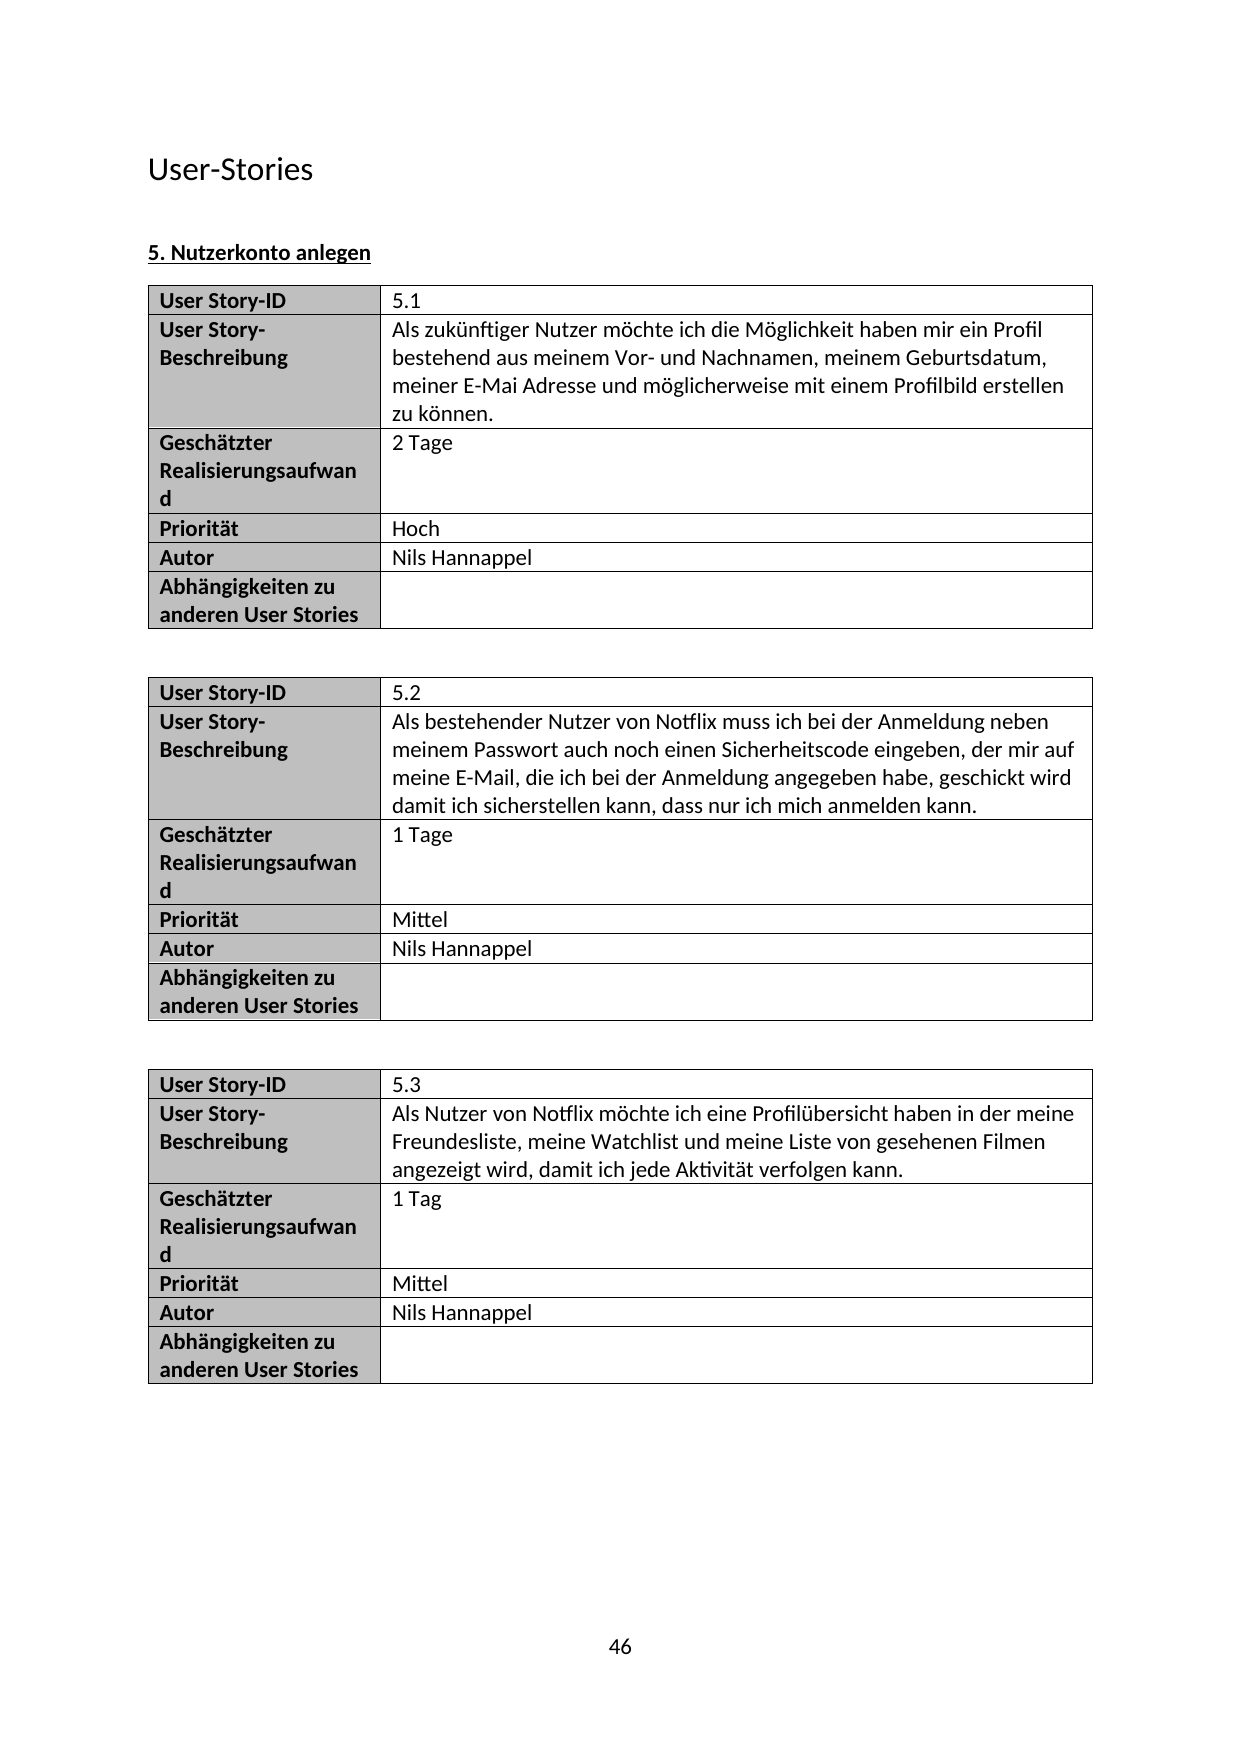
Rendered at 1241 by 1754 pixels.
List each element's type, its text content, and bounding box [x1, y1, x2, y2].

table_cell [381, 964, 1092, 1019]
table_cell Geschätzter Realisierungsaufwand [149, 820, 380, 904]
table_cell Geschätzter Realisierungsaufwand [149, 429, 380, 513]
table_cell Autor [149, 934, 380, 962]
table_cell Priorität [149, 1269, 380, 1297]
table_cell User Story-Beschreibung [149, 315, 380, 427]
table_cell Als Nutzer von Notflix möchte ich eine Profilübersicht haben in der meine Freundesliste, meine Watchlist und meine Liste von gesehenen Filmen angezeigt wird, damit ich jede Aktivität verfolgen kann. [381, 1099, 1092, 1183]
table_header User Story-ID [149, 286, 380, 314]
table_cell Hoch [381, 514, 1092, 542]
table_cell Nils Hannappel [381, 934, 1092, 962]
table_cell Abhängigkeiten zu anderen User Stories [149, 964, 380, 1019]
table_cell Autor [149, 1298, 380, 1326]
table_cell 1 Tag [381, 1184, 1092, 1268]
table_cell User Story-Beschreibung [149, 1099, 380, 1183]
table_cell Nils Hannappel [381, 543, 1092, 571]
table_cell Priorität [149, 514, 380, 542]
table_header 5.1 [381, 286, 1092, 314]
table_cell 1 Tage [381, 820, 1092, 904]
table_cell Als bestehender Nutzer von Notflix muss ich bei der Anmeldung neben meinem Passwort auch noch einen Sicherheitscode eingeben, der mir auf meine E-Mail, die ich bei der Anmeldung angegeben habe, geschickt wird damit ich sicherstellen kann, dass nur ich mich anmelden kann. [381, 707, 1092, 819]
table_cell Mittel [381, 1269, 1092, 1297]
table_header 5.2 [381, 678, 1092, 706]
table_cell Nils Hannappel [381, 1298, 1092, 1326]
table_cell [381, 1327, 1092, 1383]
table_cell Geschätzter Realisierungsaufwand [149, 1184, 380, 1268]
subtitle User-Stories [148, 148, 1093, 188]
table_cell Autor [149, 543, 380, 571]
table_cell 2 Tage [381, 429, 1092, 513]
table_cell Abhängigkeiten zu anderen User Stories [149, 1327, 380, 1383]
table_cell [381, 572, 1092, 628]
table_header User Story-ID [149, 1070, 380, 1098]
table_cell User Story-Beschreibung [149, 707, 380, 819]
table_cell Priorität [149, 905, 380, 933]
table_cell Als zukünftiger Nutzer möchte ich die Möglichkeit haben mir ein Profil bestehend aus meinem Vor- und Nachnamen, meinem Geburtsdatum, meiner E-Mai Adresse und möglicherweise mit einem Profilbild erstellen zu können. [381, 315, 1092, 427]
table_header User Story-ID [149, 678, 380, 706]
table_header 5.3 [381, 1070, 1092, 1098]
table_cell Mittel [381, 905, 1092, 933]
table_cell Abhängigkeiten zu anderen User Stories [149, 572, 380, 628]
text 5. Nutzerkonto anlegen [148, 238, 1093, 266]
